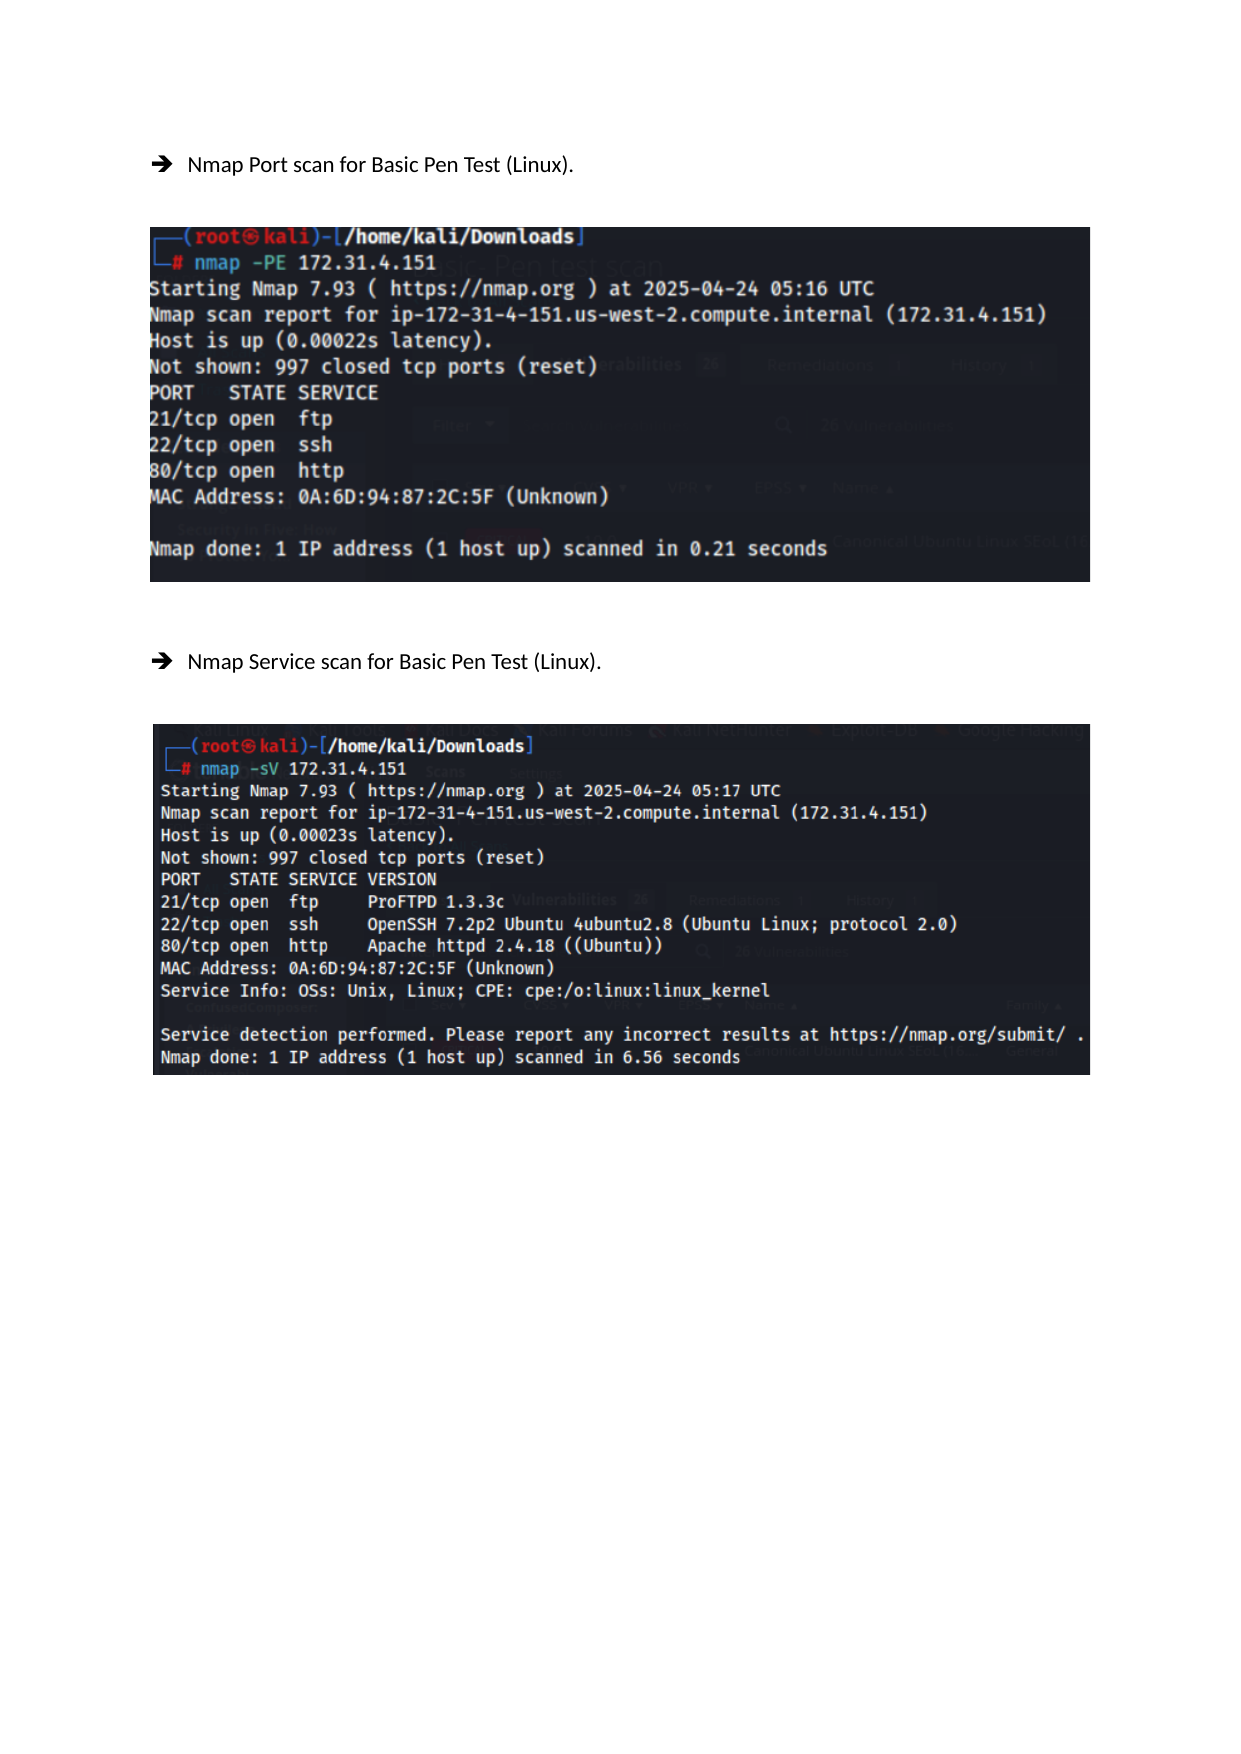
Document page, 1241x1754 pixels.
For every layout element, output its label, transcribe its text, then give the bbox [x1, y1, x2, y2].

list Nmap Port scan for Basic Pen Test (Linux). [150, 150, 1090, 178]
picture [150, 724, 1091, 1075]
picture [150, 227, 1091, 582]
list Nmap Service scan for Basic Pen Test (Linux). [150, 647, 1090, 675]
